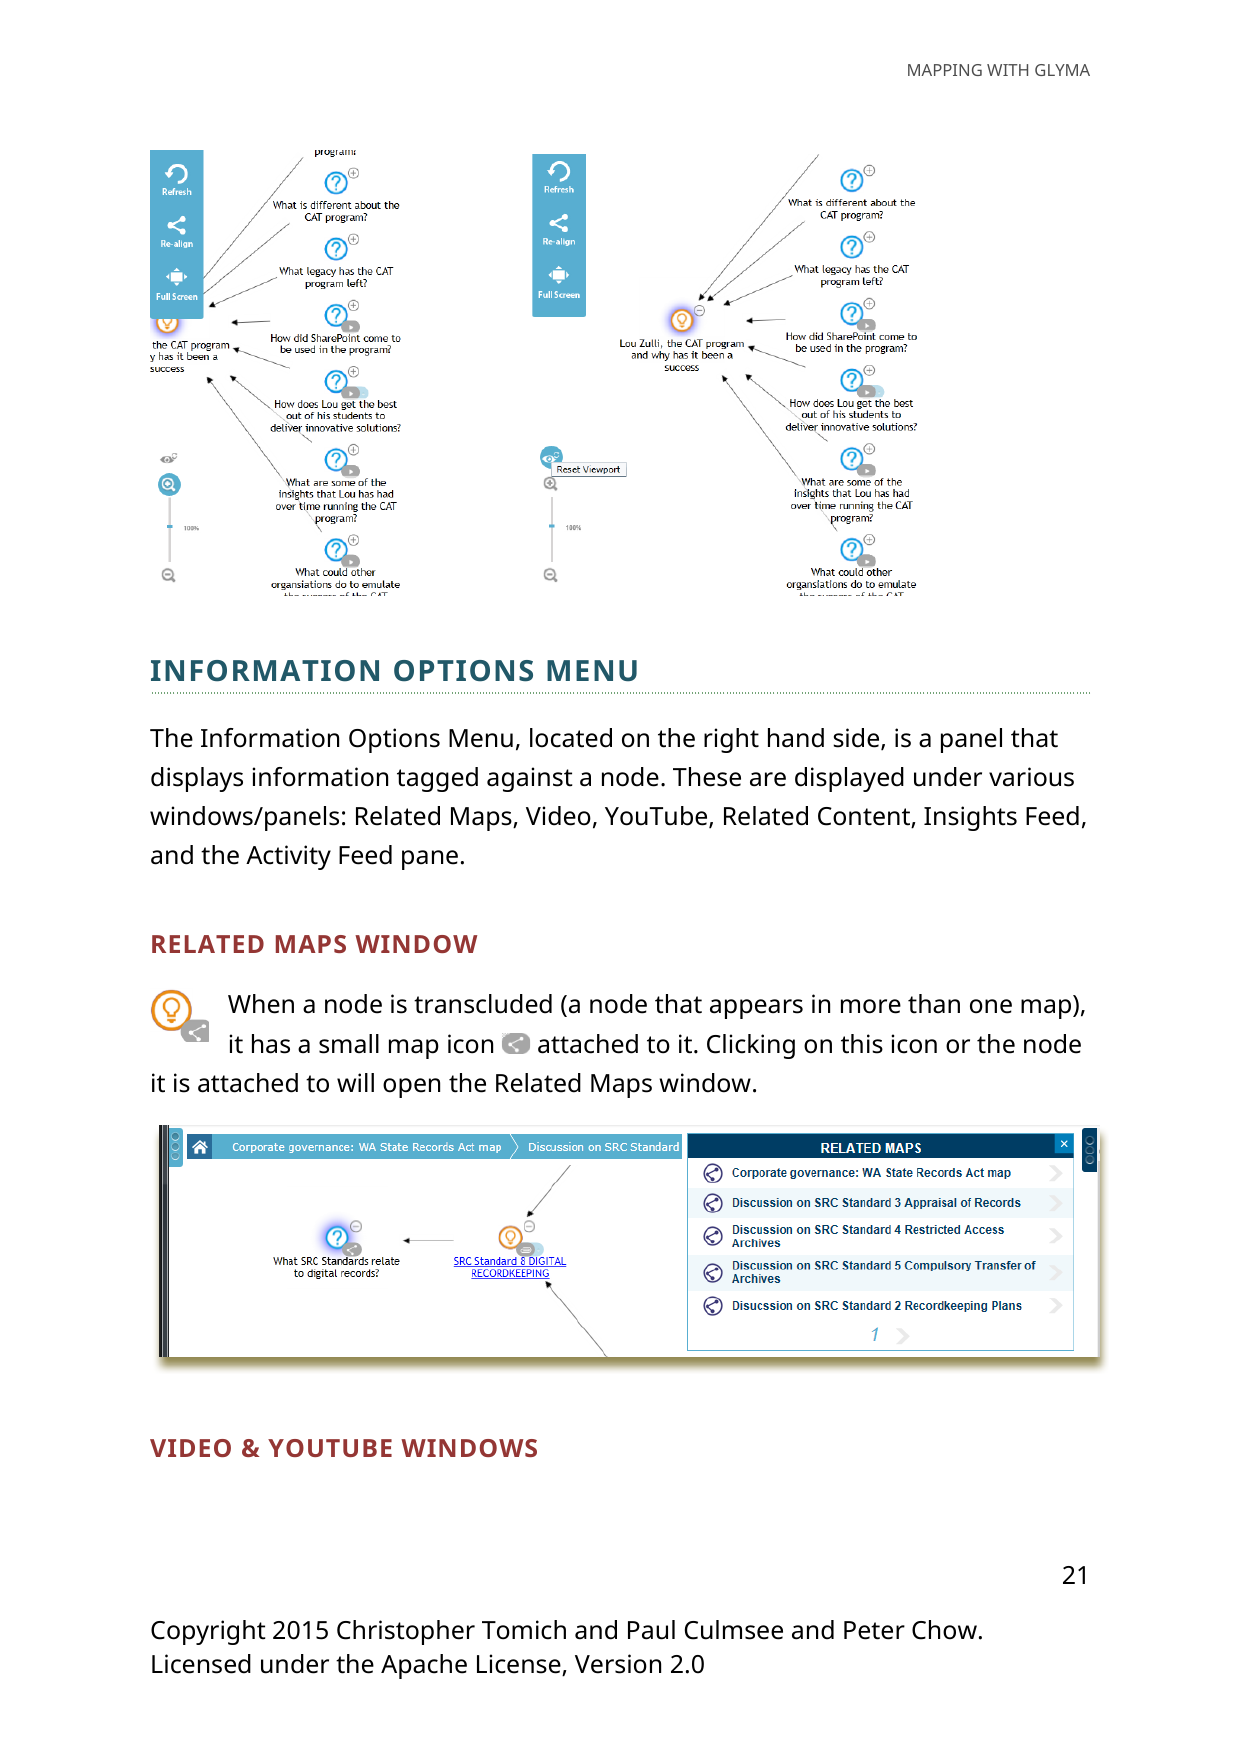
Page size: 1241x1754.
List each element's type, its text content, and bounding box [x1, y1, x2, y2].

text The Information Options Menu, located on the right hand side, is a panel that displays information tagged against a node. These are displayed under various windows/panels: Related Maps, Video, YouTube, Related Content, Insights Feed, and the Activity Feed pane. [150, 721, 1090, 872]
picture [150, 988, 209, 1042]
subtitle Information Options Menu [150, 650, 1090, 694]
subtitle Video & Youtube Windows [150, 1431, 1090, 1465]
picture [150, 150, 403, 596]
text When a node is transcluded (a node that appears in more than one map), it has a small map icon attached to it. Clicking on this icon or the node it is attached to will open the Related Maps window. [150, 987, 1090, 1099]
picture [532, 154, 931, 596]
subtitle Related Maps Window [150, 927, 1090, 961]
picture [159, 1125, 1100, 1357]
picture [501, 1033, 531, 1054]
